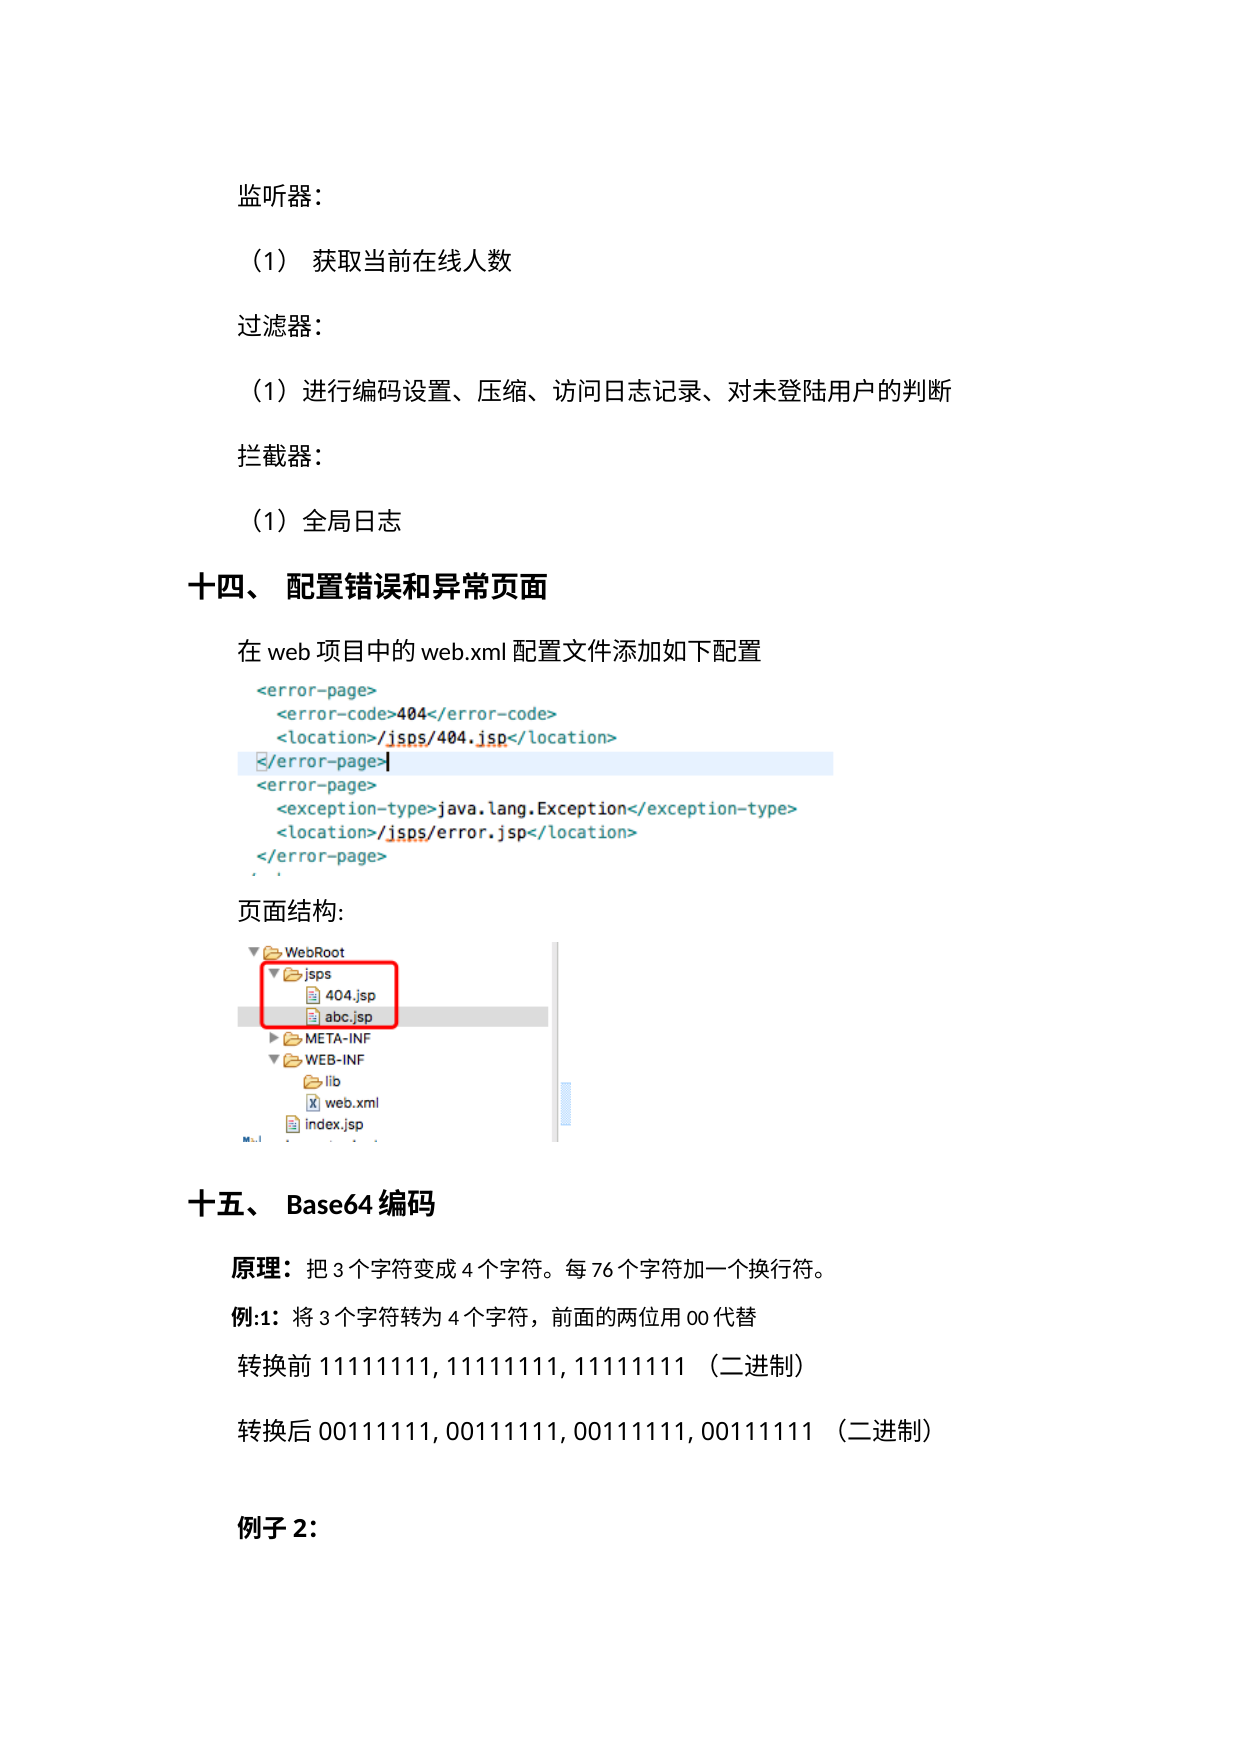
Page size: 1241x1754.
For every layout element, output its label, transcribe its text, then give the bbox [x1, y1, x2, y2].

text 监听器： [187, 162, 1053, 227]
list 配置错误和异常页面 [187, 552, 1053, 617]
text 例:1：将3个字符转为4个字符，前面的两位用00代替 [187, 1299, 1053, 1332]
picture [237, 682, 834, 876]
text 转换前 11111111, 11111111, 11111111 （二进制） [187, 1332, 1053, 1397]
text （1）全局日志 [237, 487, 1053, 552]
text （1）进行编码设置、压缩、访问日志记录、对未登陆用户的判断 [237, 357, 1053, 422]
text 过滤器： [237, 292, 1053, 357]
text 原理：把3个字符变成4个字符。每76个字符加一个换行符。 [187, 1234, 1053, 1299]
picture [237, 942, 571, 1142]
list 获取当前在线人数 [237, 227, 1053, 292]
text 例子2： [187, 1494, 1053, 1559]
text 页面结构: [187, 877, 1053, 942]
text 转换后 00111111, 00111111, 00111111, 00111111 （二进制） [187, 1397, 1053, 1462]
text 拦截器： [237, 422, 1053, 487]
list Base64编码 [187, 1169, 1053, 1234]
text 在web项目中的web.xml配置文件添加如下配置 [187, 617, 1053, 682]
